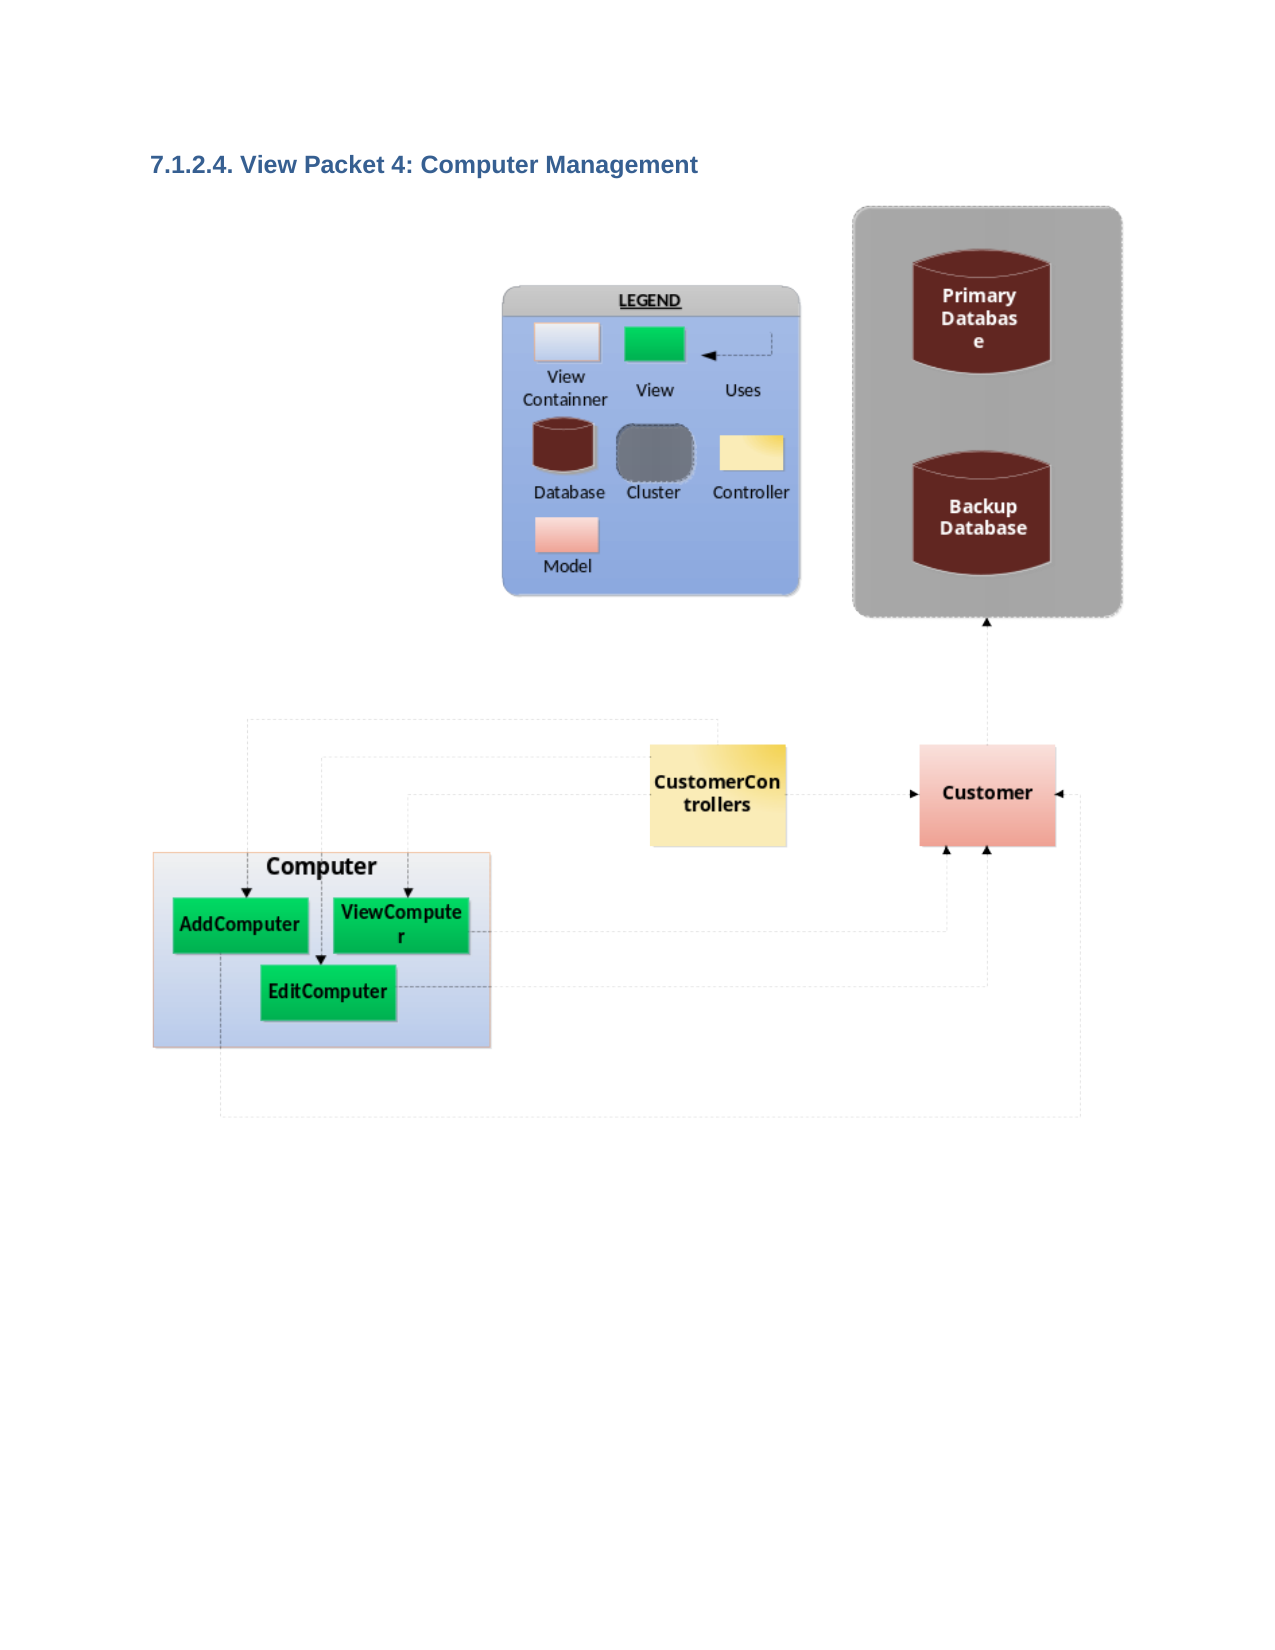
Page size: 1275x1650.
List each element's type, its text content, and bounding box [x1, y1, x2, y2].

subtitle View Packet 4: Computer Management [150, 150, 1125, 179]
